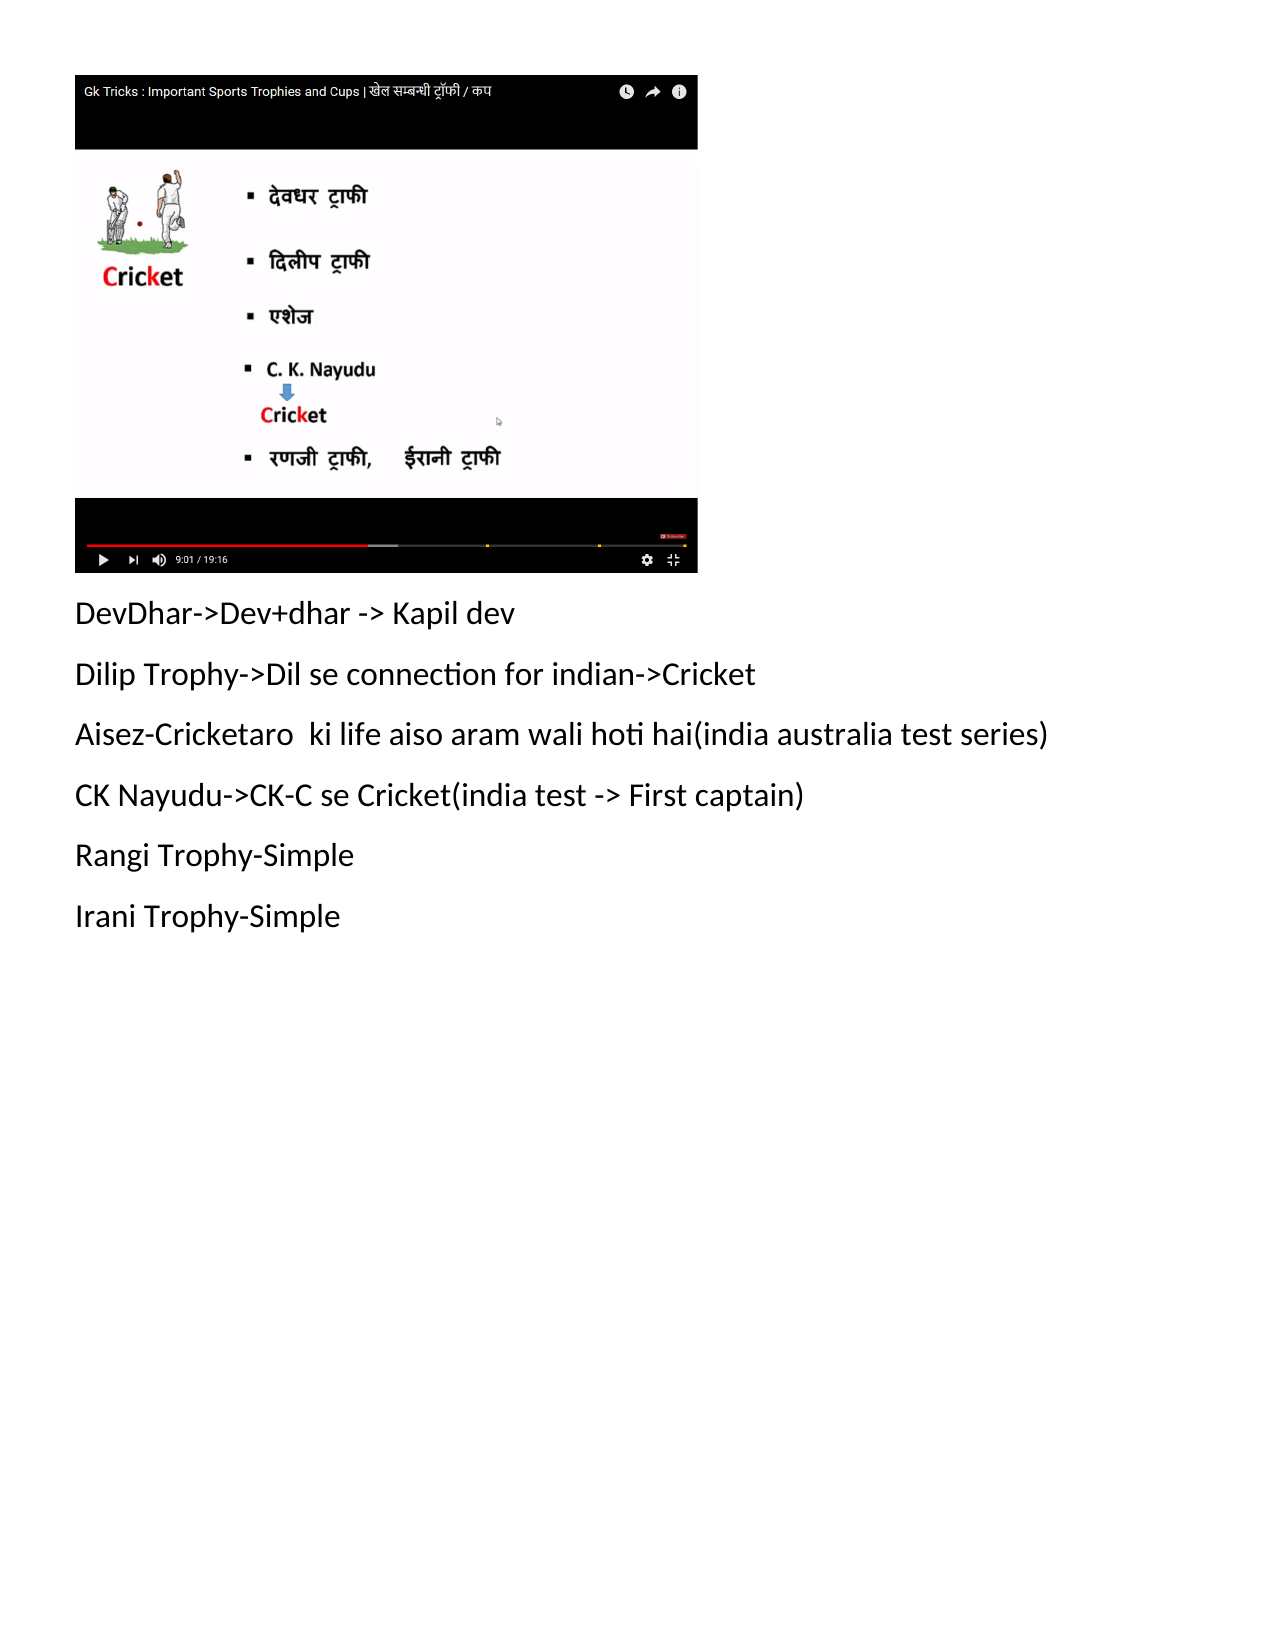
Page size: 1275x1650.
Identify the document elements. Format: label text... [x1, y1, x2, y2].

text Dilip Trophy->Dil se connection for indian->Cricket [75, 652, 1200, 693]
text Rangi Trophy-Simple [75, 834, 1200, 875]
text Irani Trophy-Simple [75, 895, 1200, 936]
picture [75, 75, 698, 573]
text CK Nayudu->CK-C se Cricket(india test -> First captain) [75, 774, 1200, 814]
text DevDhar->Dev+dhar -> Kapil dev [75, 592, 1200, 633]
text Aisez-Cricketaro ki life aiso aram wali hoti hai(india australia test series) [75, 713, 1200, 754]
